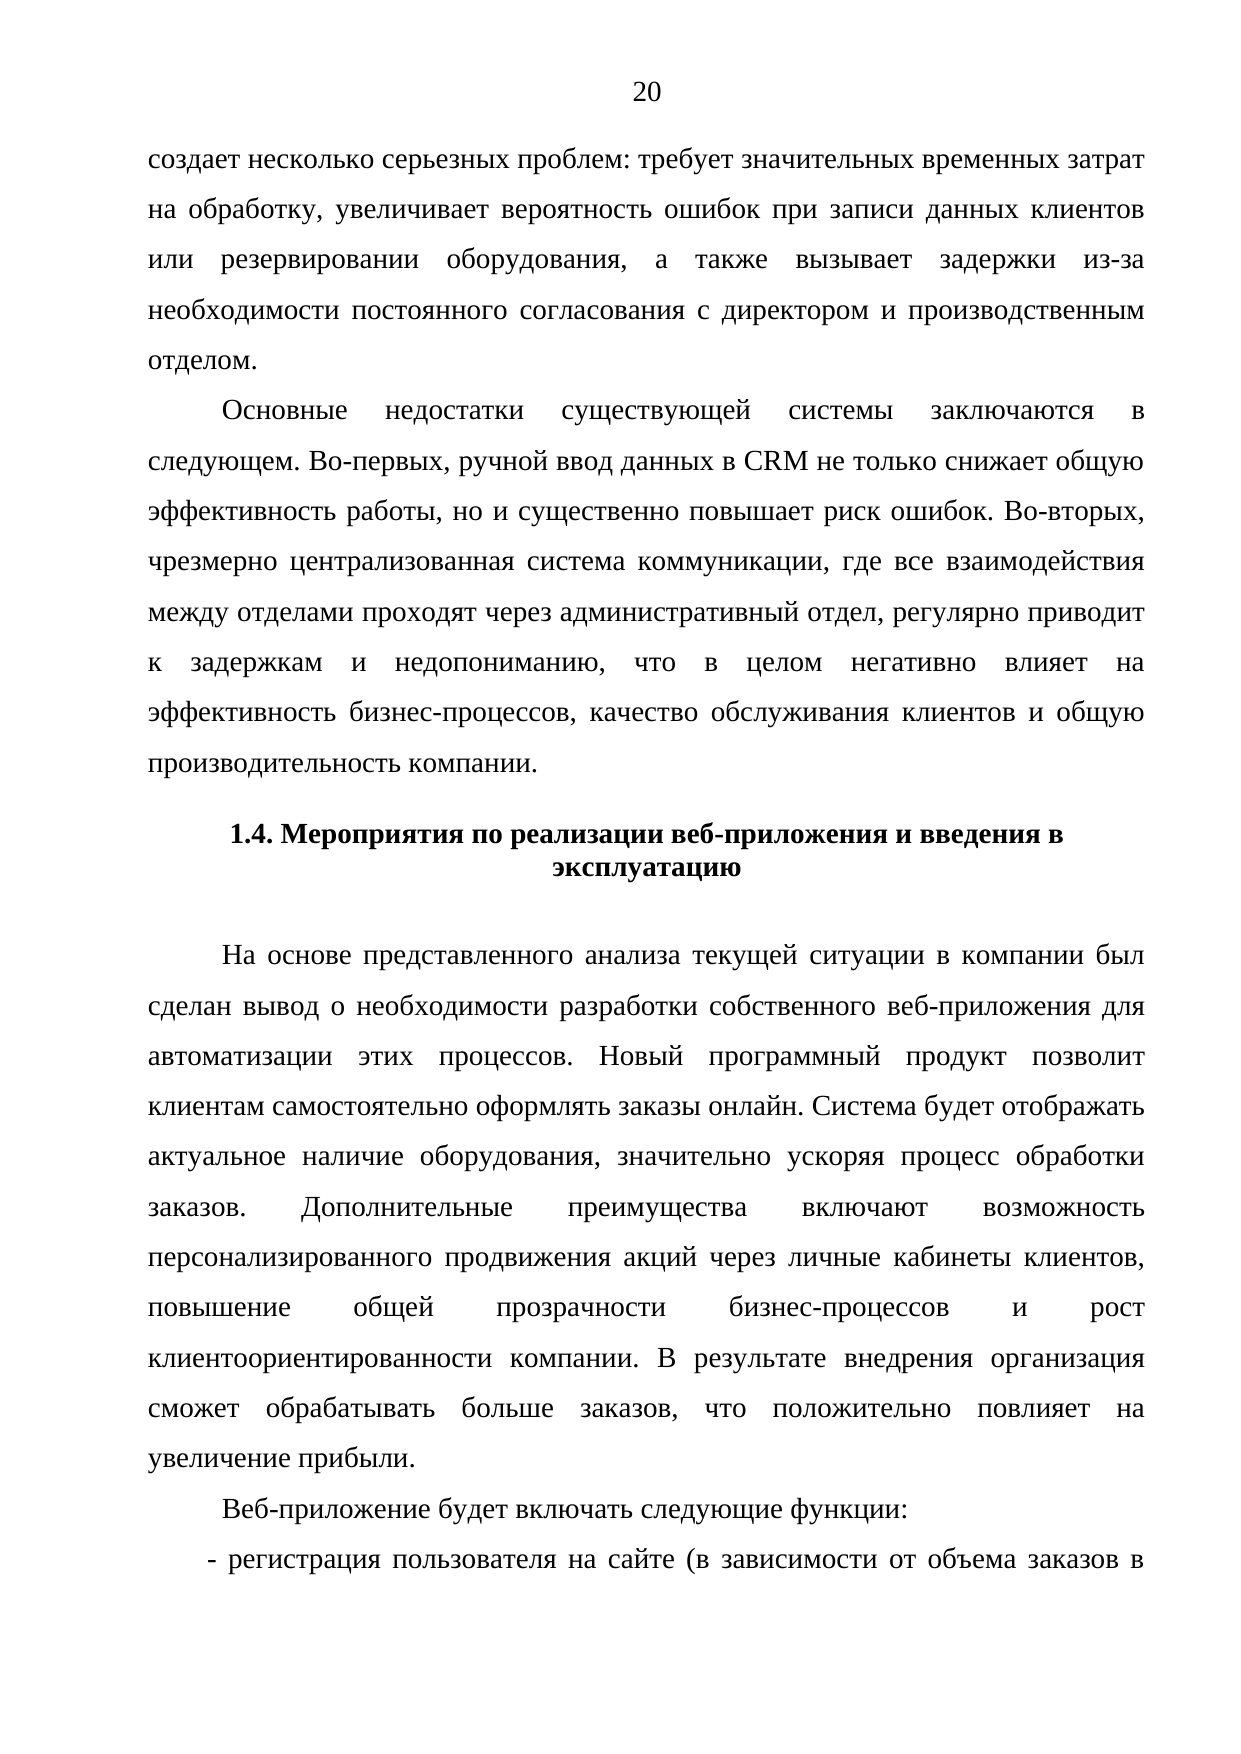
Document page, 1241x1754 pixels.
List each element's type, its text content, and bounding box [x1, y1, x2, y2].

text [148, 1541, 1146, 1574]
subtitle 1.4. Мероприятия по реализации веб-приложения и введения в эксплуатацию [148, 816, 1146, 883]
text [148, 141, 1146, 376]
text Основные недостатки существующей системы заключаются в следующем. Во-первых, ручной ввод данных в CRM не только снижает общую эффективность работы, но и существенно повышает риск ошибок. Во-вторых, чрезмерно централизованная система коммуникации, где все взаимодействия между отделами проходят через административный отдел, регулярно приводит к задержкам и недопониманию, что в целом негативно влияет на эффективность бизнес-процессов, качество обслуживания клиентов и общую производительность компании. [148, 392, 1146, 778]
text Веб-приложение будет включать следующие функции: [148, 1491, 1146, 1524]
text На основе представленного анализа текущей ситуации в компании был сделан вывод о необходимости разработки собственного веб-приложения для автоматизации этих процессов. Новый программный продукт позволит клиентам самостоятельно оформлять заказы онлайн. Система будет отображать актуальное наличие оборудования, значительно ускоряя процесс обработки заказов. Дополнительные преимущества включают возможность персонализированного продвижения акций через личные кабинеты клиентов, повышение общей прозрачности бизнес-процессов и рост клиентоориентированности компании. В результате внедрения организация сможет обрабатывать больше заказов, что положительно повлияет на увеличение прибыли. [148, 937, 1146, 1474]
